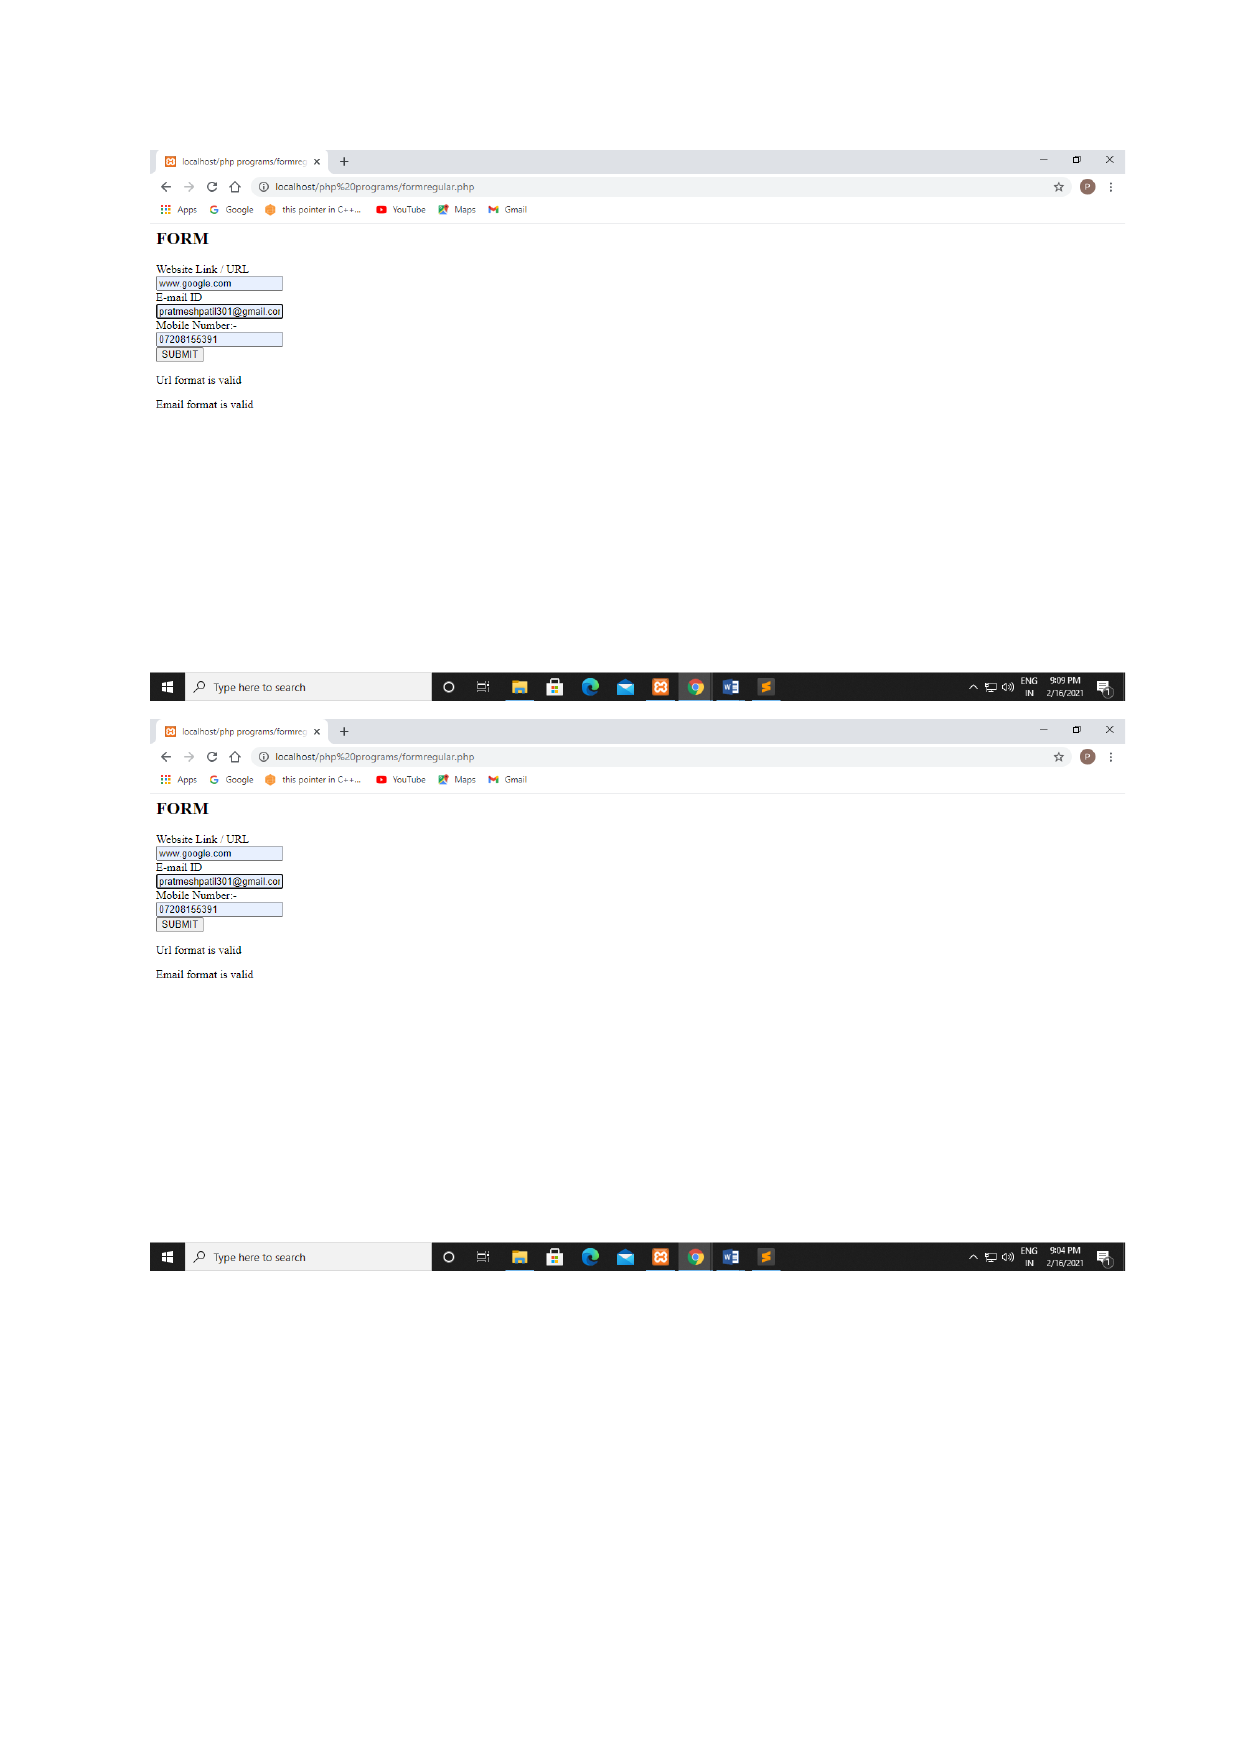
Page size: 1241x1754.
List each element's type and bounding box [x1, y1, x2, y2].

picture [150, 719, 1125, 1271]
picture [150, 150, 1125, 701]
